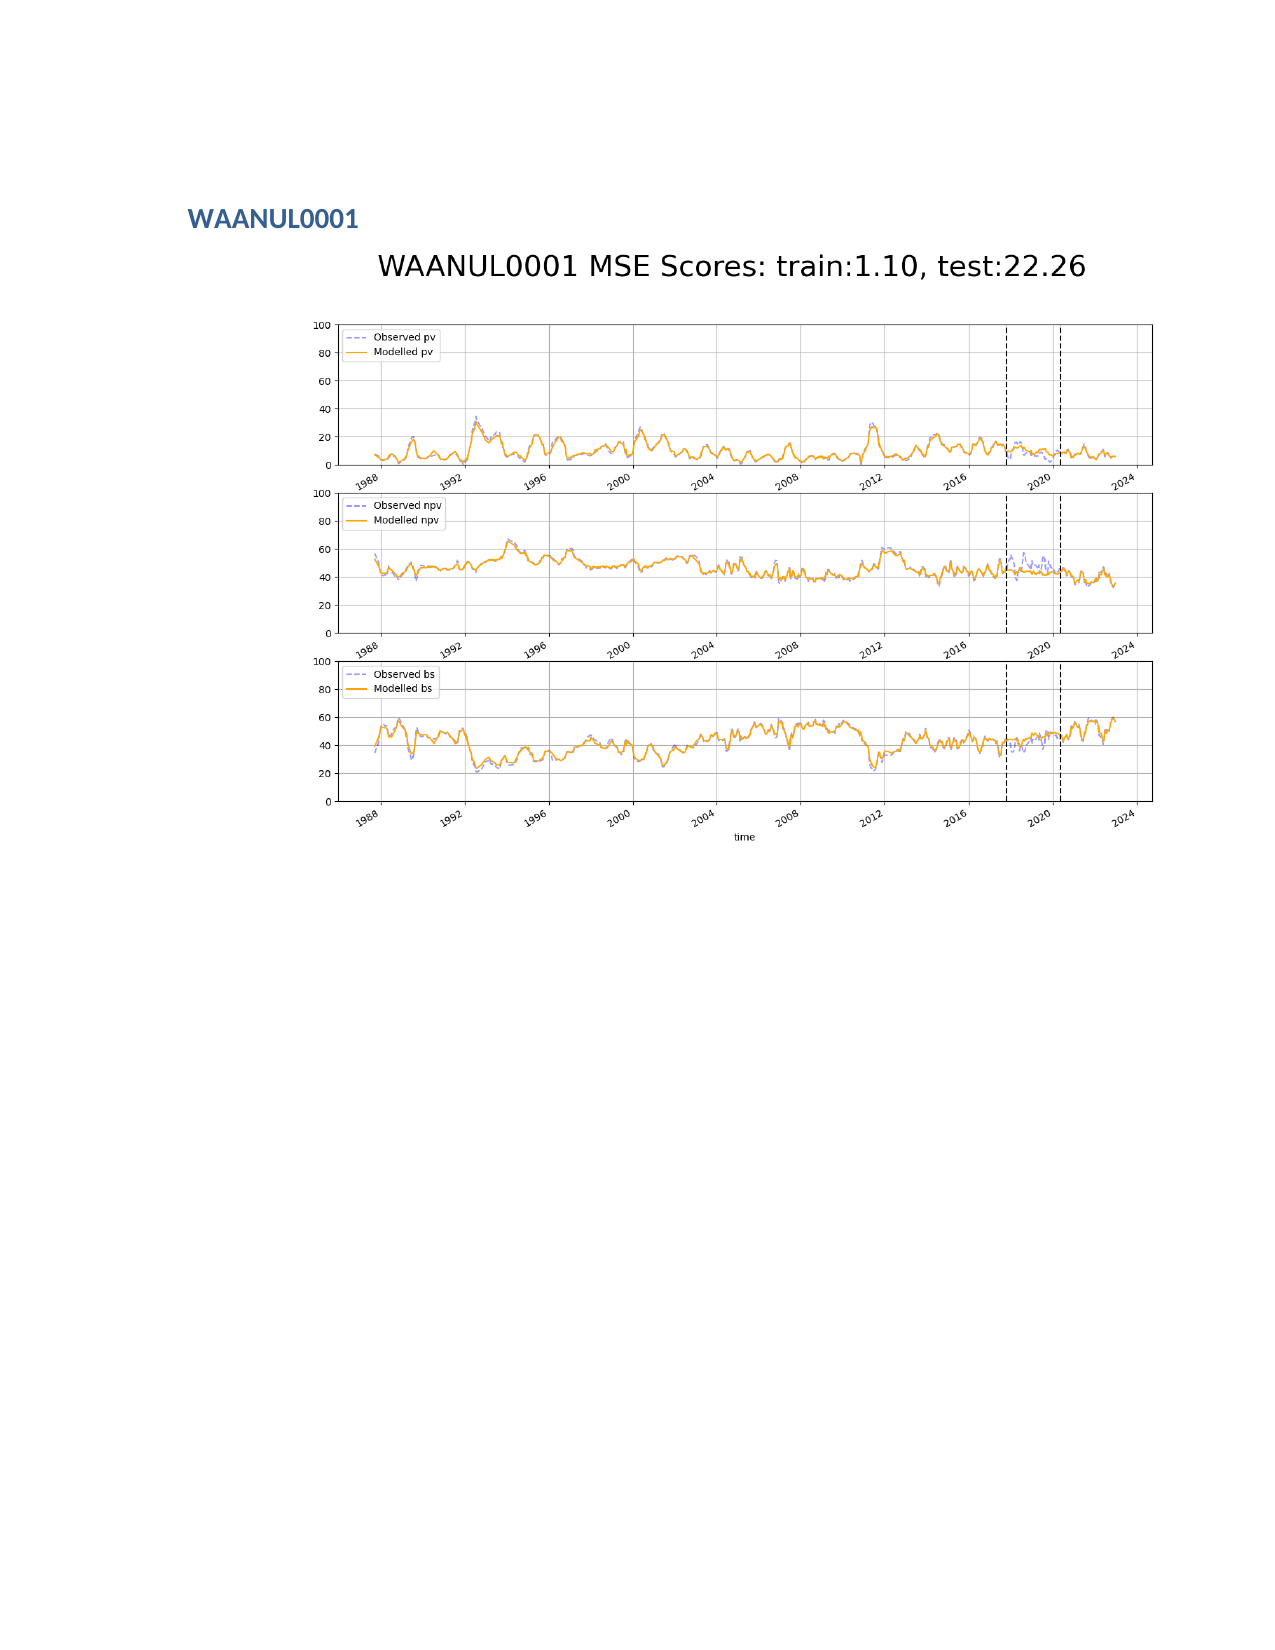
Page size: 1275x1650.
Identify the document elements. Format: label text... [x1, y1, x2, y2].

subtitle WAANUL0001 [187, 200, 1087, 236]
picture [206, 241, 1257, 941]
